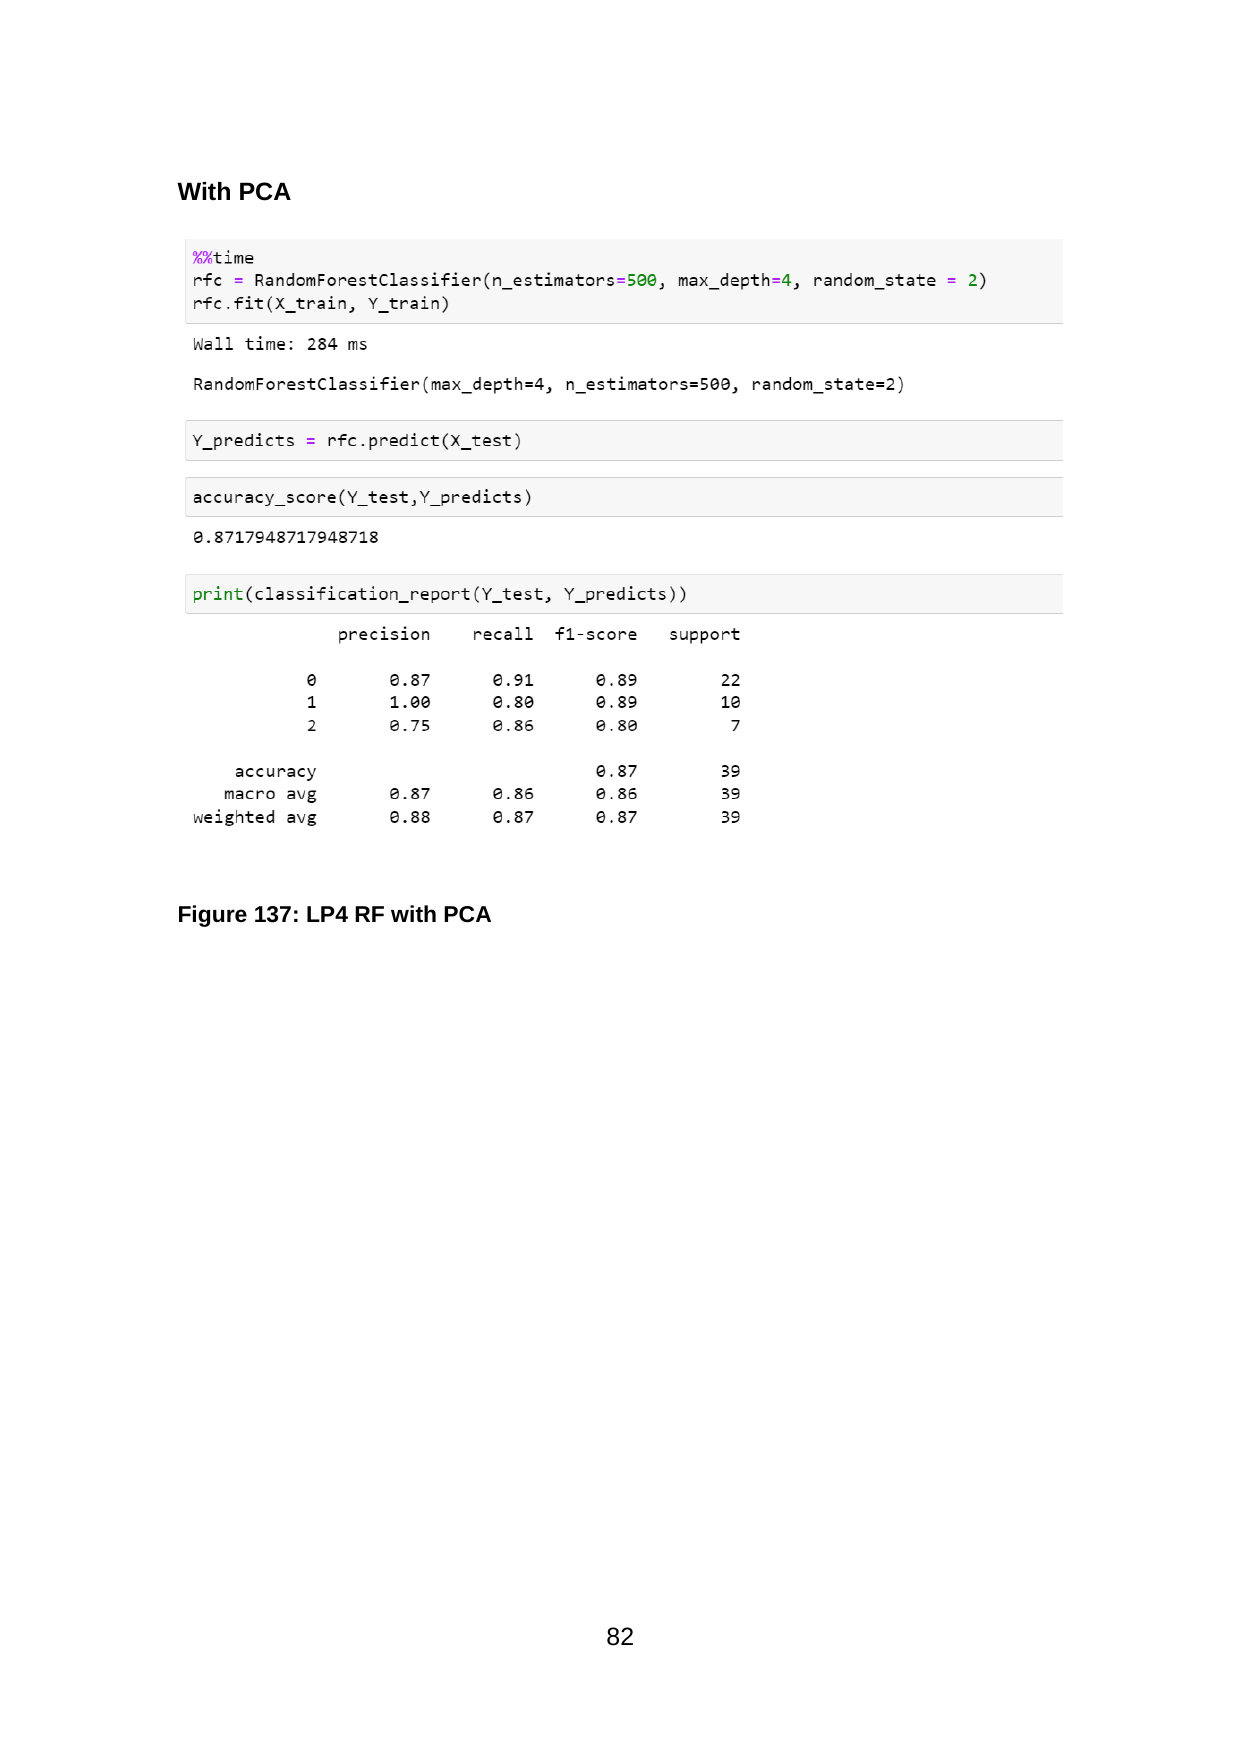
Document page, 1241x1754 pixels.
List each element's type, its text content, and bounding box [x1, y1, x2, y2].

text Figure 137: LP4 RF with PCA [177, 901, 1063, 927]
picture [177, 239, 1063, 868]
text With PCA [177, 177, 1063, 206]
